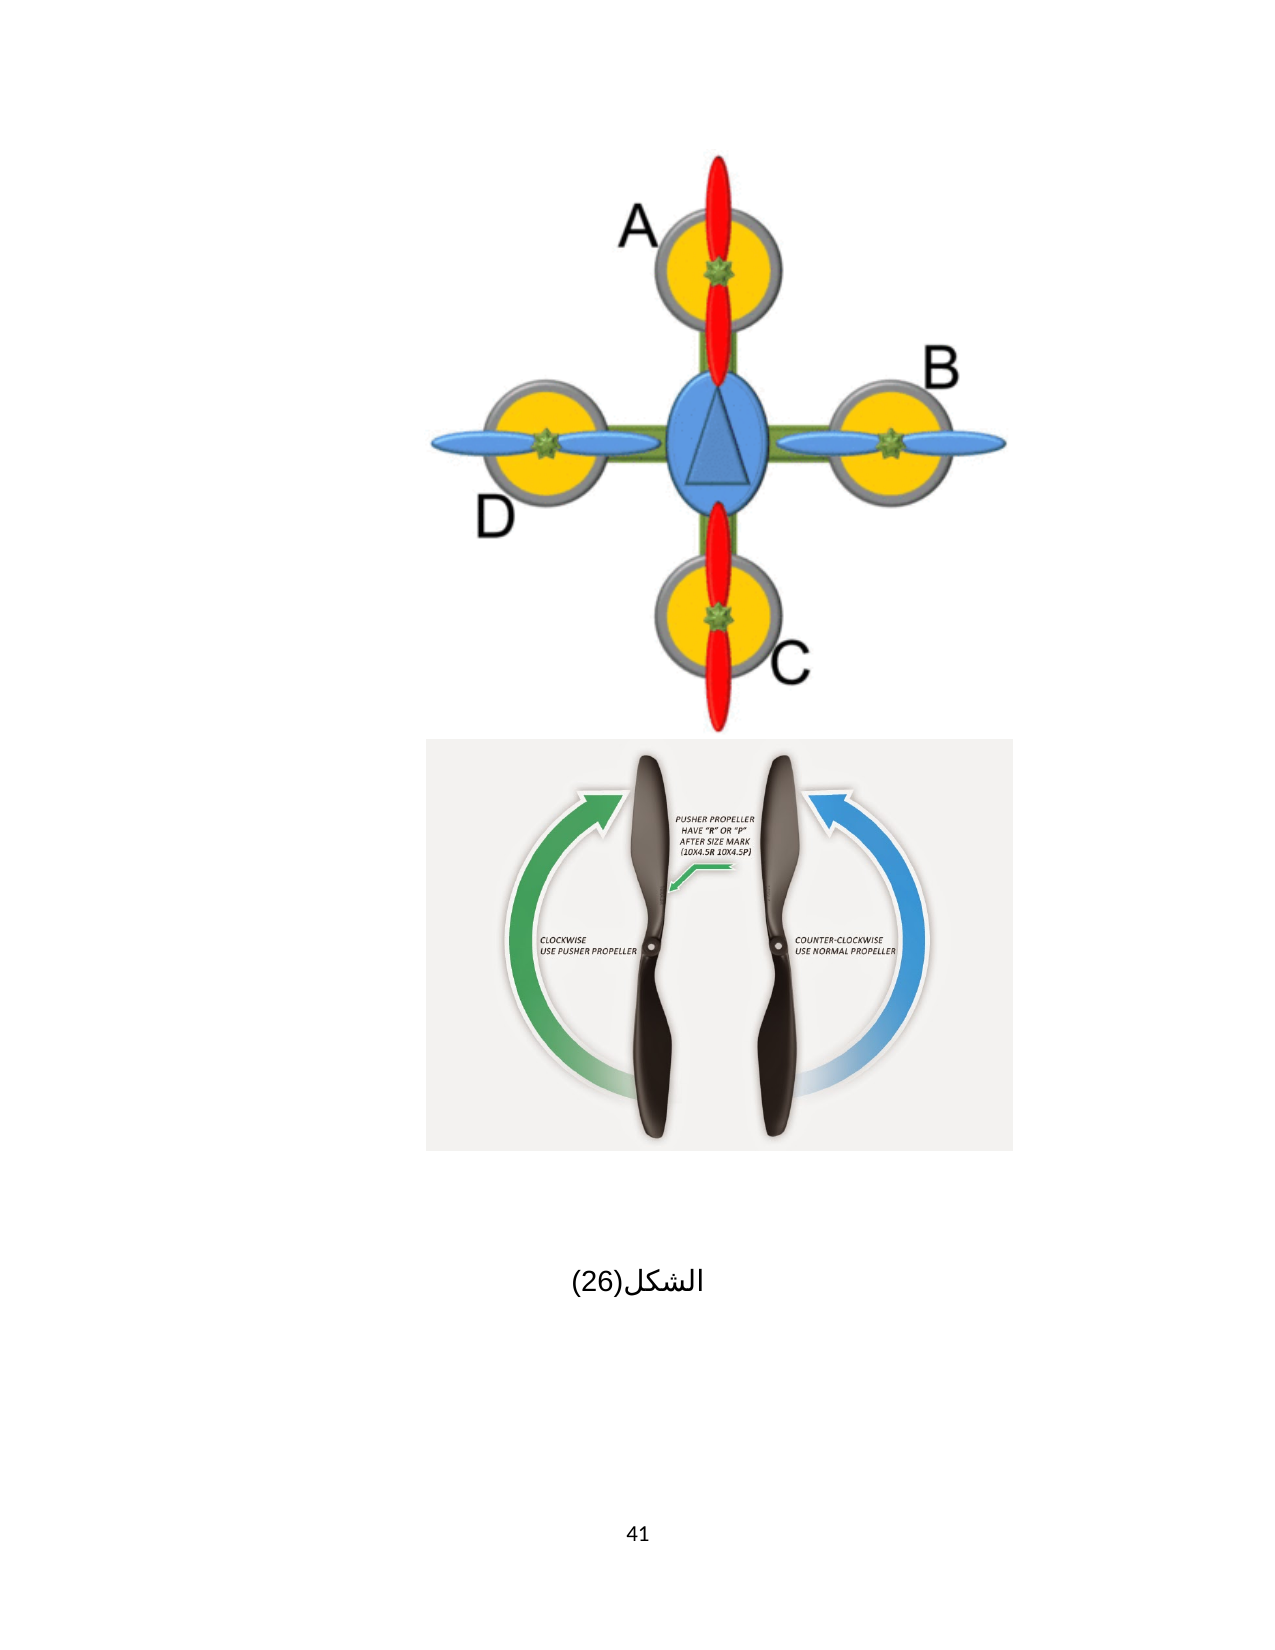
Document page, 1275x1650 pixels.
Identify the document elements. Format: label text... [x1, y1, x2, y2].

text الشكل(26) [112, 1264, 1162, 1297]
picture [426, 739, 1013, 1151]
picture [424, 149, 1013, 738]
